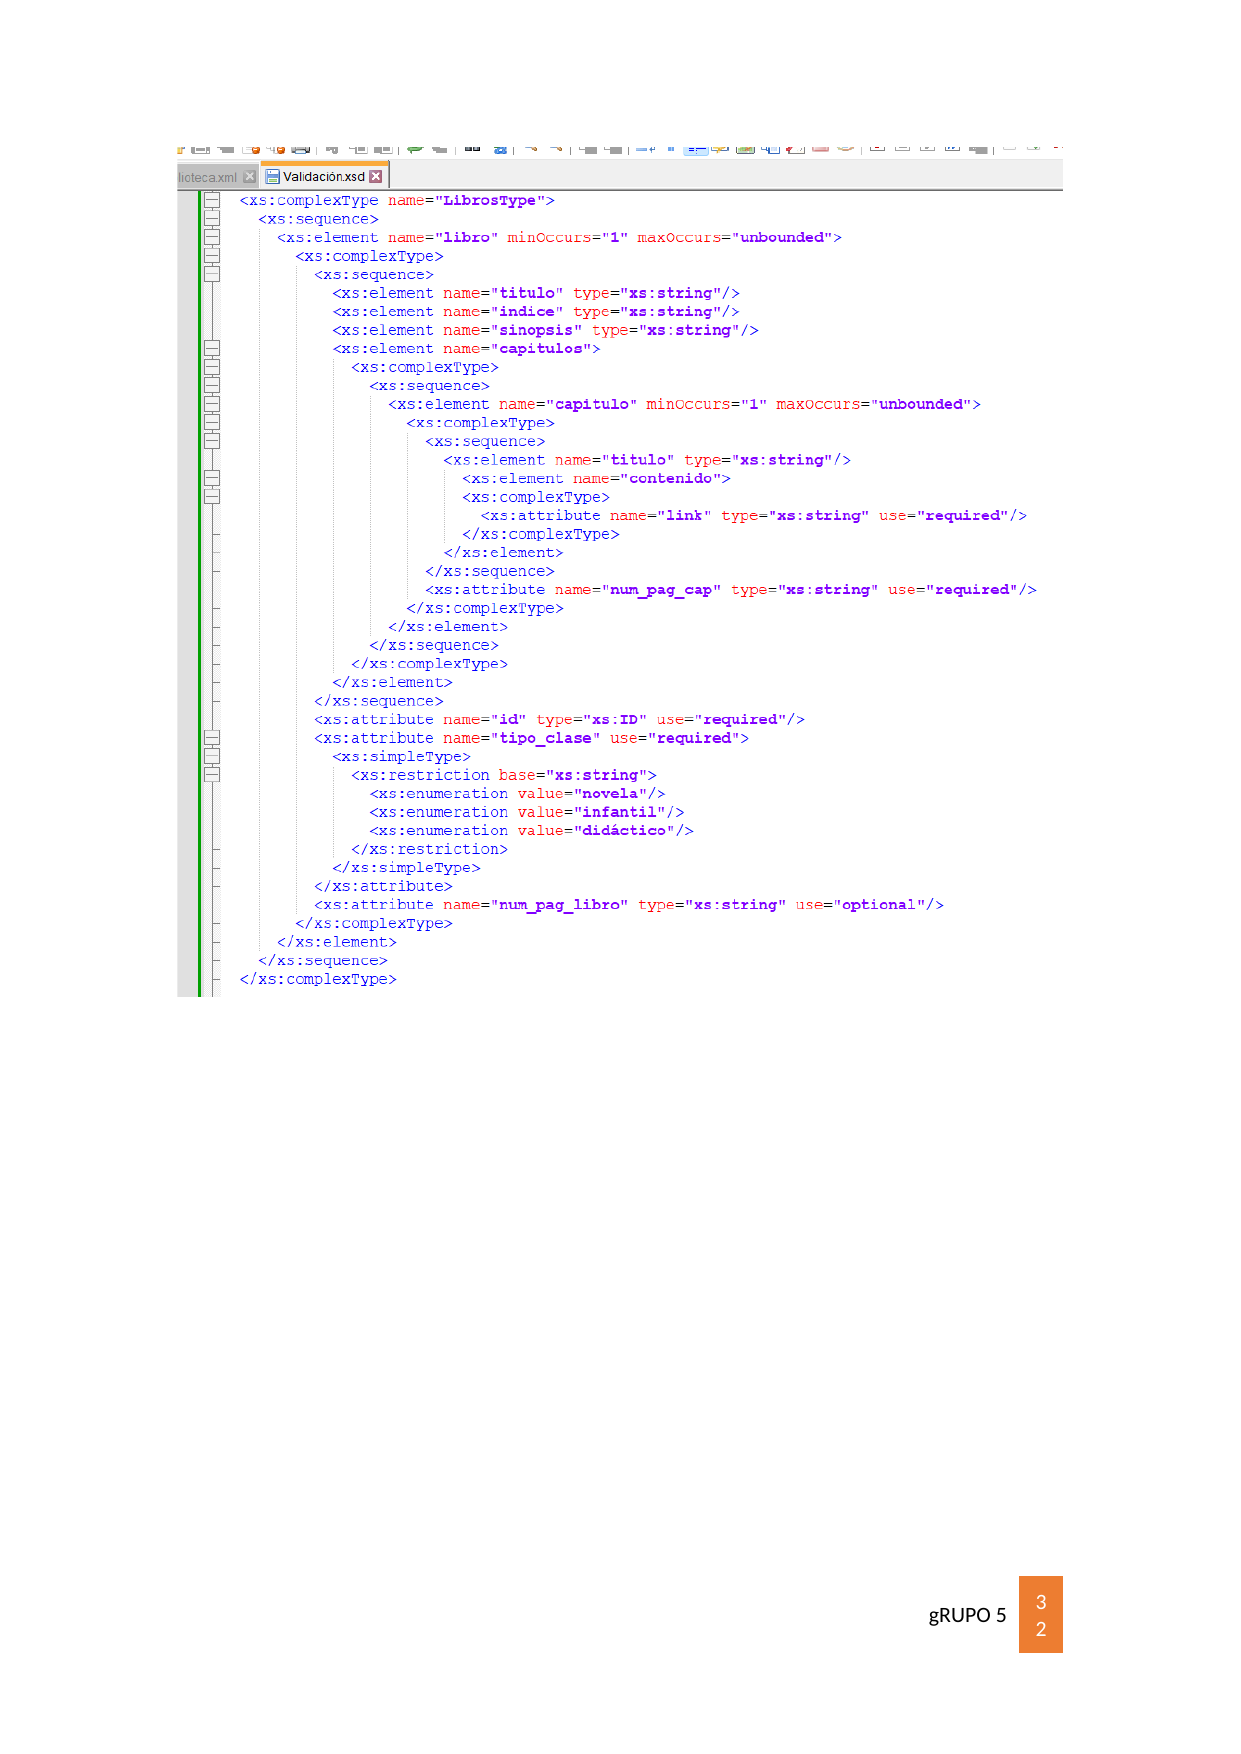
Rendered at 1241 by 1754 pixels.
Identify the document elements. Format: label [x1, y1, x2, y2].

picture [177, 147, 1063, 997]
